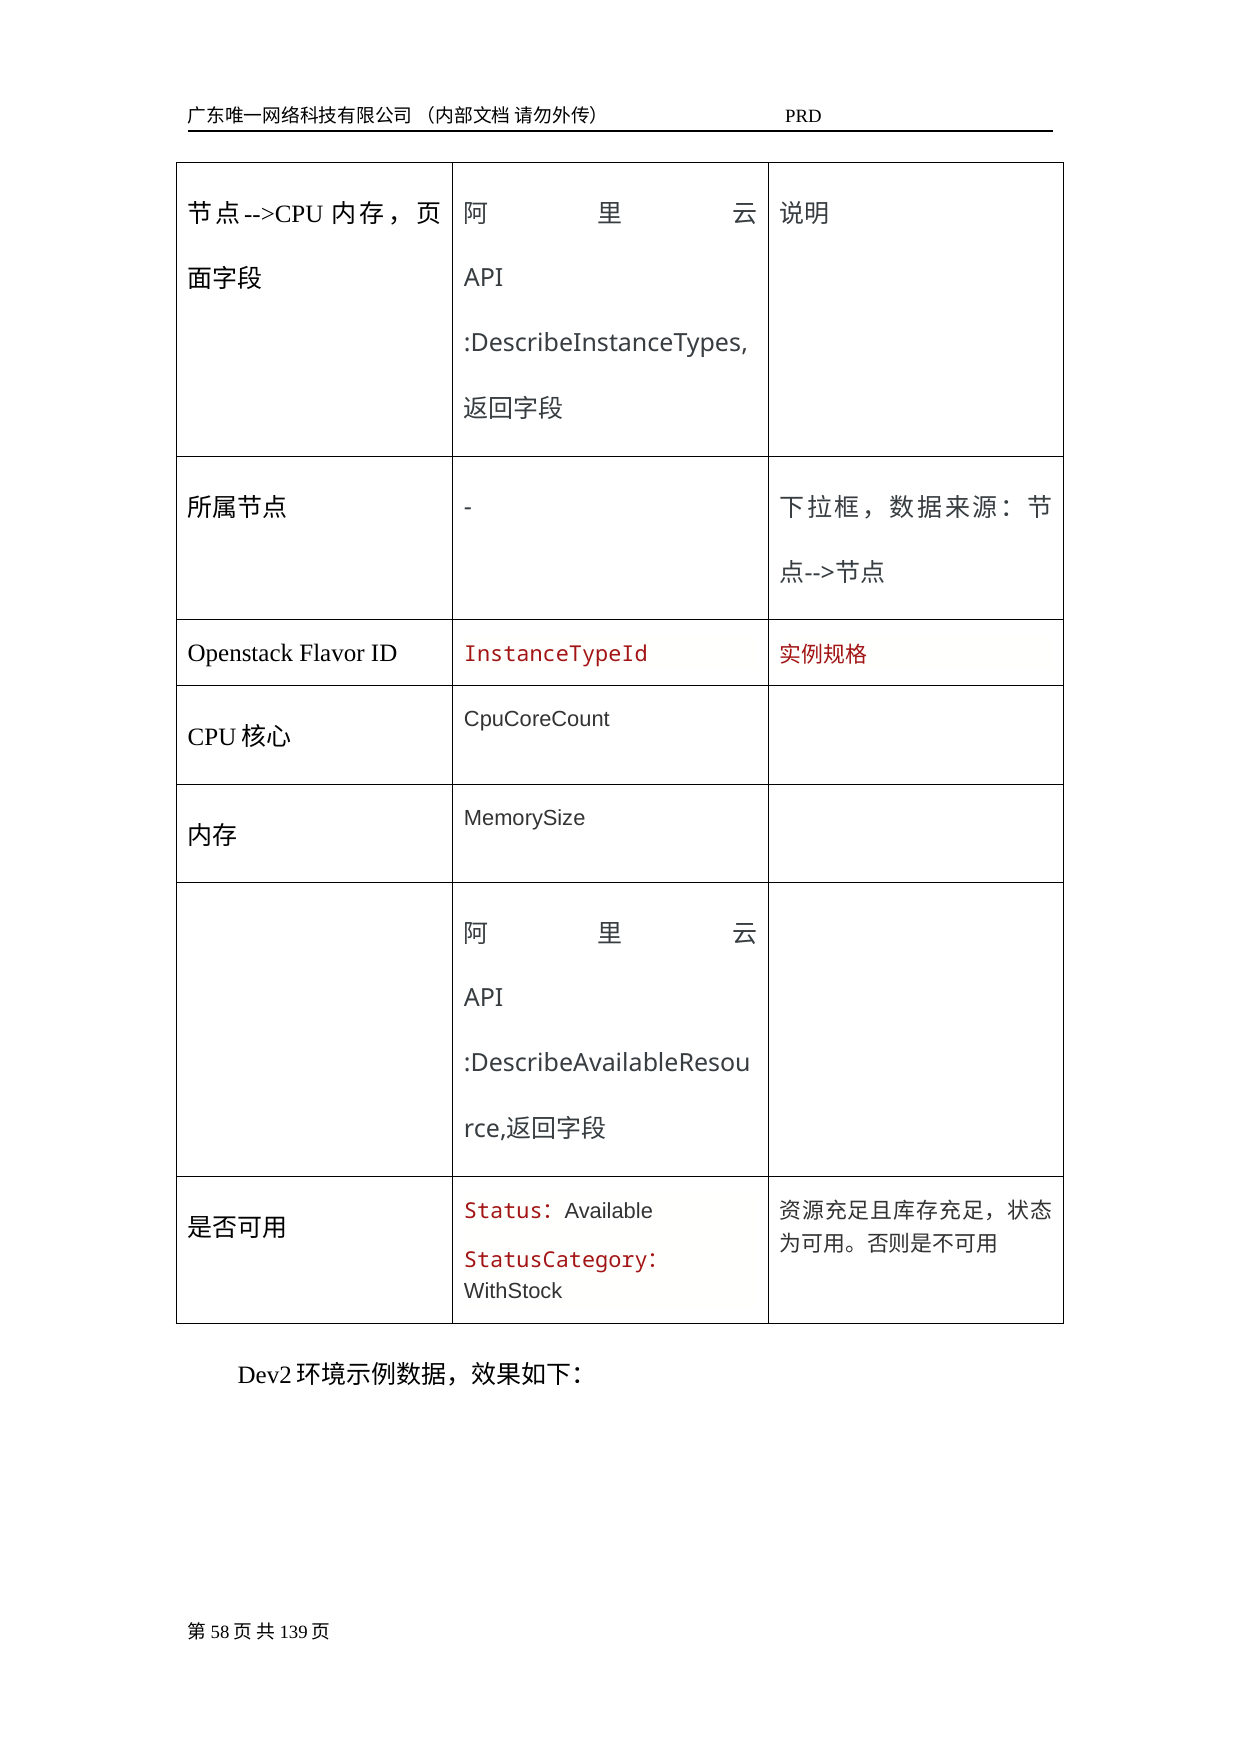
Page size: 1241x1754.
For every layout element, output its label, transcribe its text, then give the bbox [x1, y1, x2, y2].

table_cell Status：Available StatusCategory：WithStock [453, 1177, 768, 1323]
table_cell [177, 883, 452, 1176]
table_cell InstanceTypeId [453, 620, 768, 685]
table_cell [769, 686, 1063, 784]
table_header 说明 [769, 163, 1063, 456]
table_cell [769, 883, 1063, 1176]
table_cell 下拉框，数据来源：节点-->节点 [769, 457, 1063, 619]
table_cell 所属节点 [177, 457, 452, 619]
text Dev2环境示例数据，效果如下： [187, 1340, 1053, 1405]
table_cell 内存 [177, 785, 452, 882]
table_header 阿里云API:DescribeInstanceTypes,返回字段 [453, 163, 768, 456]
table_cell 是否可用 [177, 1177, 452, 1323]
table_cell CPU核心 [177, 686, 452, 784]
table_cell 阿里云API:DescribeAvailableResource,返回字段 [453, 883, 768, 1176]
table_cell MemorySize [453, 785, 768, 882]
table_cell 资源充足且库存充足，状态为可用。否则是不可用 [769, 1177, 1063, 1323]
table_cell 实例规格 [769, 620, 1063, 685]
table_header 节点-->CPU内存，页面字段 [177, 163, 452, 456]
table_cell Openstack Flavor ID [177, 620, 452, 685]
table_cell - [453, 457, 768, 619]
table_cell CpuCoreCount [453, 686, 768, 784]
table_cell [769, 785, 1063, 882]
